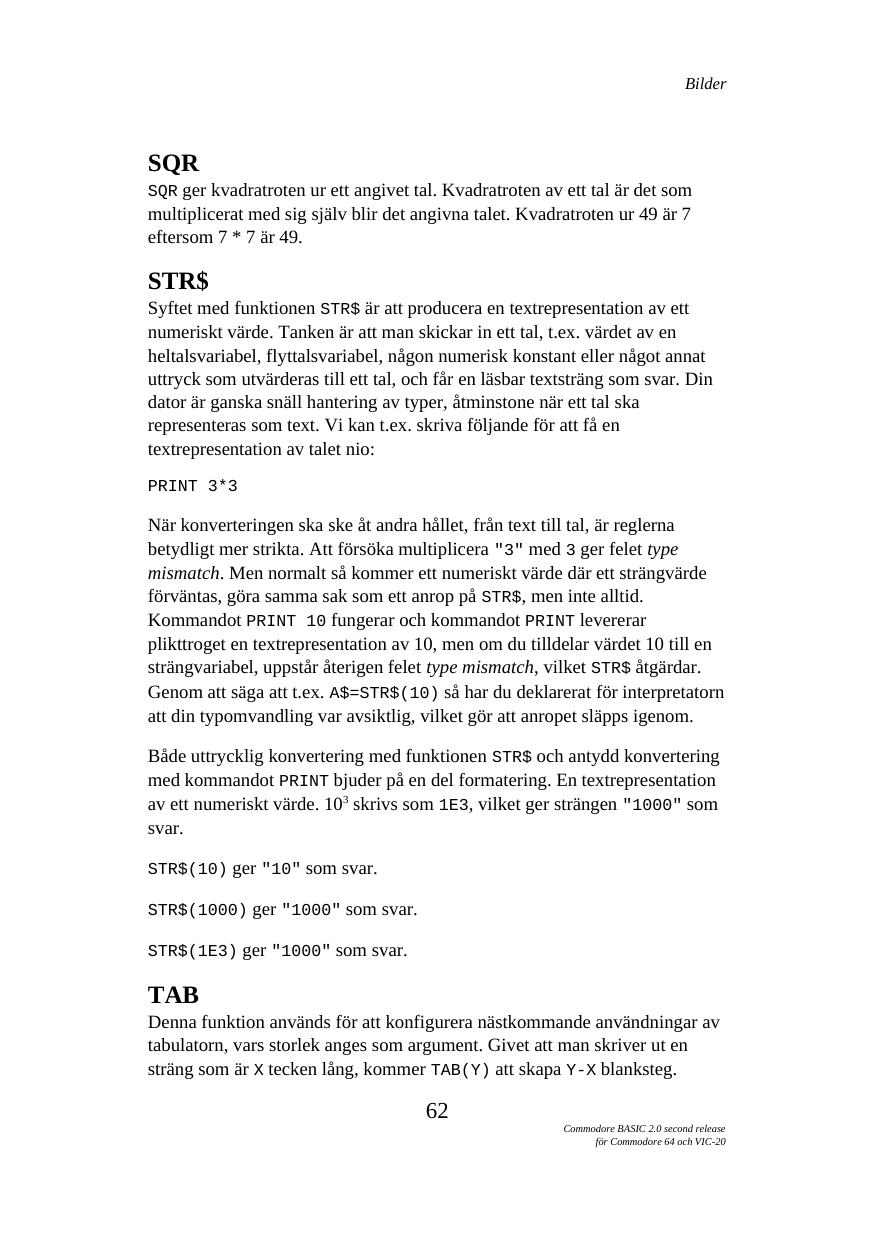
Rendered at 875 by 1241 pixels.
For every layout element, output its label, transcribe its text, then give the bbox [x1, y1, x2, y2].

text SQR ger kvadratroten ur ett angivet tal. Kvadratroten av ett tal är det som multiplicerat med sig själv blir det angivna talet. Kvadratroten ur 49 är 7 eftersom 7 * 7 är 49. [148, 179, 726, 248]
text När konverteringen ska ske åt andra hållet, från text till tal, är reglerna betydligt mer strikta. Att försöka multiplicera "3" med 3 ger felet type mismatch. Men normalt så kommer ett numeriskt värde där ett strängvärde förväntas, göra samma sak som ett anrop på STR$, men inte alltid. Kommandot PRINT 10 fungerar och kommandot PRINT levererar plikttroget en textrepresentation av 10, men om du tilldelar värdet 10 till en strängvariabel, uppstår återigen felet type mismatch, vilket STR$ åtgärdar. Genom att säga att t.ex. A$=STR$(10) så har du deklarerat för interpretatorn att din typomvandling var avsiktlig, vilket gör att anropet släpps igenom. [148, 514, 726, 726]
subtitle STR$ [148, 266, 726, 295]
text Syftet med funktionen STR$ är att producera en textrepresentation av ett numeriskt värde. Tanken är att man skickar in ett tal, t.ex. värdet av en heltalsvariabel, flyttalsvariabel, någon numerisk konstant eller något annat uttryck som utvärderas till ett tal, och får en läsbar textsträng som svar. Din dator är ganska snäll hantering av typer, åtminstone när ett tal ska representeras som text. Vi kan t.ex. skriva följande för att få en textrepresentation av talet nio: [148, 297, 726, 459]
text PRINT 3*3 [148, 477, 726, 496]
subtitle SQR [148, 148, 726, 176]
subtitle TAB [148, 980, 726, 1009]
text STR$(1000) ger "1000" som svar. [148, 898, 726, 921]
text STR$(10) ger "10" som svar. [148, 857, 726, 879]
text Både uttrycklig konvertering med funktionen STR$ och antydd konvertering med kommandot PRINT bjuder på en del formatering. En textrepresentation av ett numeriskt värde. 103 skrivs som 1E3, vilket ger strängen "1000" som svar. [148, 745, 726, 839]
text STR$(1E3) ger "1000" som svar. [148, 939, 726, 961]
text Denna funktion används för att konfigurera nästkommande användningar av tabulatorn, vars storlek anges som argument. Givet att man skriver ut en sträng som är X tecken lång, kommer TAB(Y) att skapa Y-X blanksteg. [148, 1011, 726, 1080]
